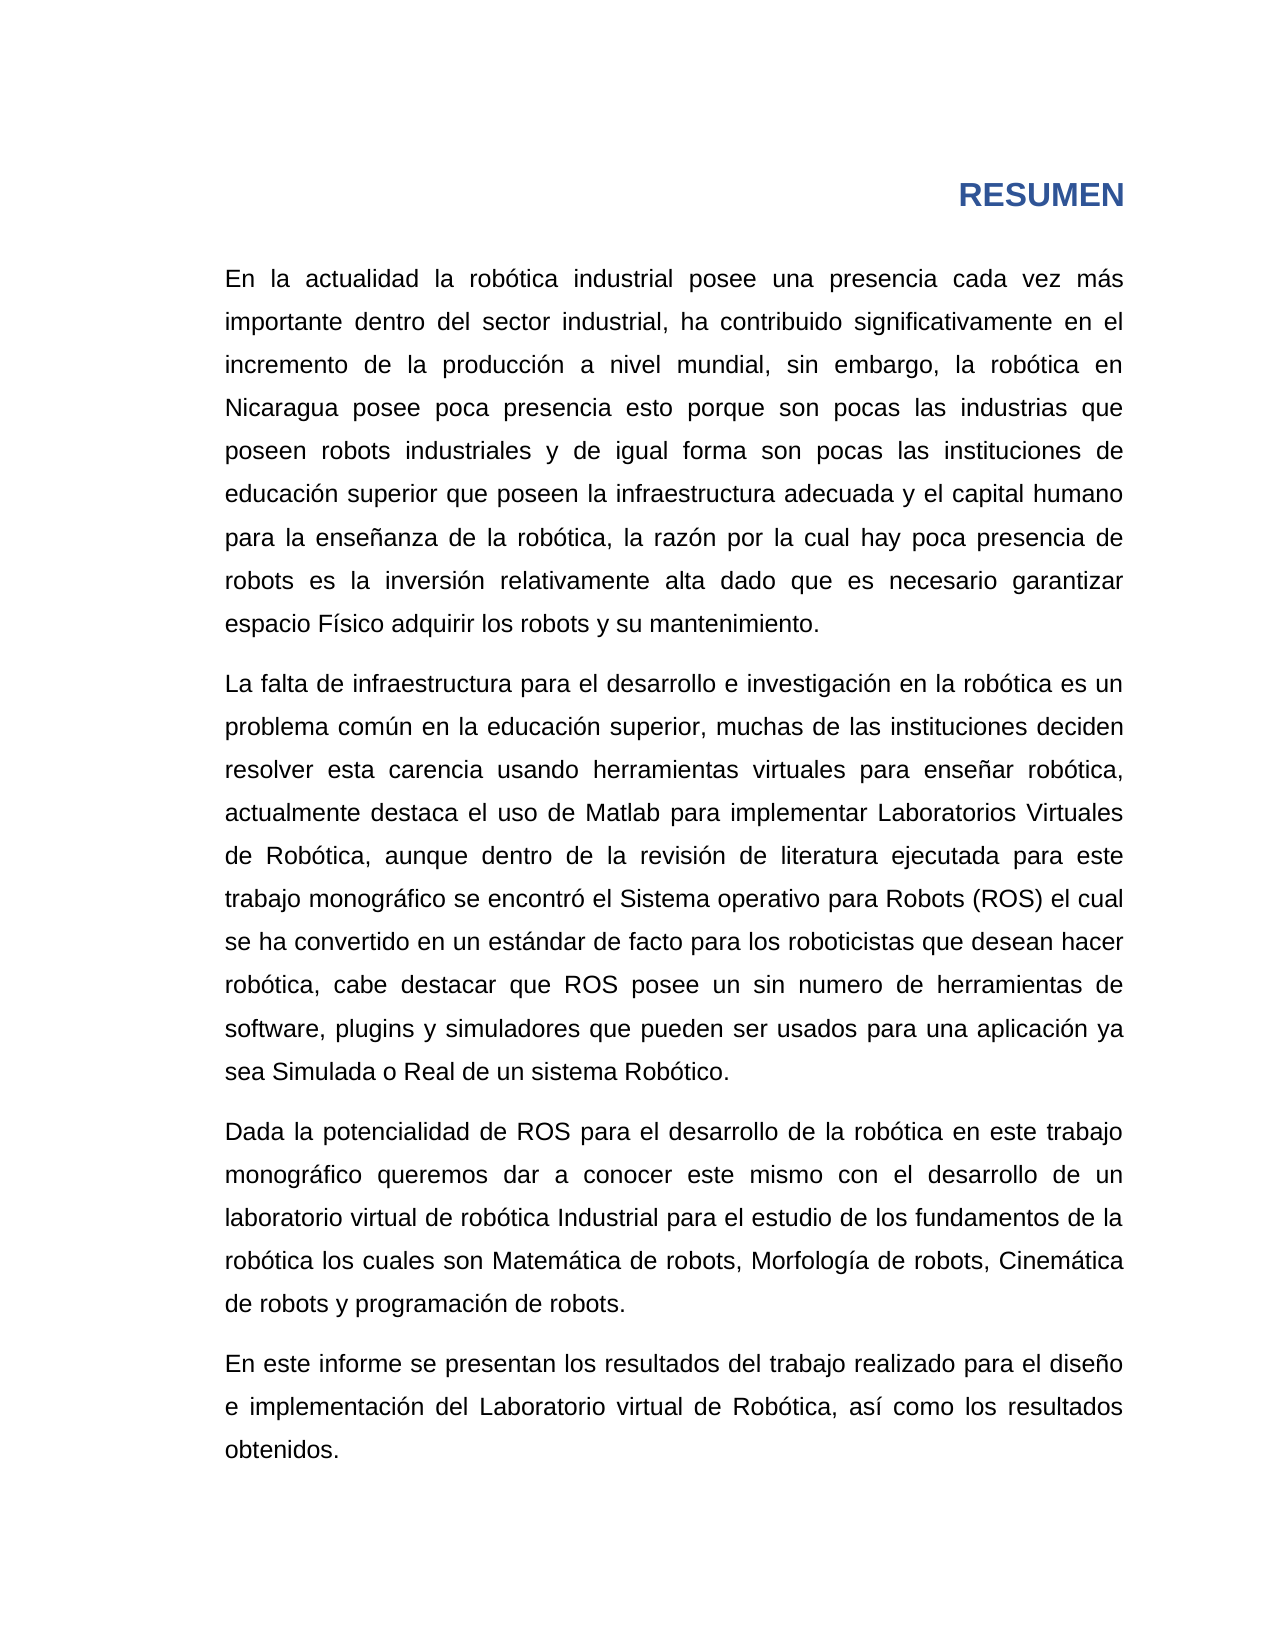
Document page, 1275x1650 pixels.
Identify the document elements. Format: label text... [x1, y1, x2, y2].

text En este informe se presentan los resultados del trabajo realizado para el diseño e implementación del Laboratorio virtual de Robótica, así como los resultados obtenidos. [224, 1349, 1125, 1464]
text Dada la potencialidad de ROS para el desarrollo de la robótica en este trabajo monográfico queremos dar a conocer este mismo con el desarrollo de un laboratorio virtual de robótica Industrial para el estudio de los fundamentos de la robótica los cuales son Matemática de robots, Morfología de robots, Cinemática de robots y programación de robots. [224, 1116, 1125, 1318]
text En la actualidad la robótica industrial posee una presencia cada vez más importante dentro del sector industrial, ha contribuido significativamente en el incremento de la producción a nivel mundial, sin embargo, la robótica en Nicaragua posee poca presencia esto porque son pocas las industrias que poseen robots industriales y de igual forma son pocas las instituciones de educación superior que poseen la infraestructura adecuada y el capital humano para la enseñanza de la robótica, la razón por la cual hay poca presencia de robots es la inversión relativamente alta dado que es necesario garantizar espacio Físico adquirir los robots y su mantenimiento. [224, 264, 1125, 637]
text La falta de infraestructura para el desarrollo e investigación en la robótica es un problema común en la educación superior, muchas de las instituciones deciden resolver esta carencia usando herramientas virtuales para enseñar robótica, actualmente destaca el uso de Matlab para implementar Laboratorios Virtuales de Robótica, aunque dentro de la revisión de literatura ejecutada para este trabajo monográfico se encontró el Sistema operativo para Robots (ROS) el cual se ha convertido en un estándar de facto para los roboticistas que desean hacer robótica, cabe destacar que ROS posee un sin numero de herramientas de software, plugins y simuladores que pueden ser usados para una aplicación ya sea Simulada o Real de un sistema Robótico. [224, 668, 1125, 1085]
text -Thomas FullerRESUMEN [224, 175, 1125, 213]
